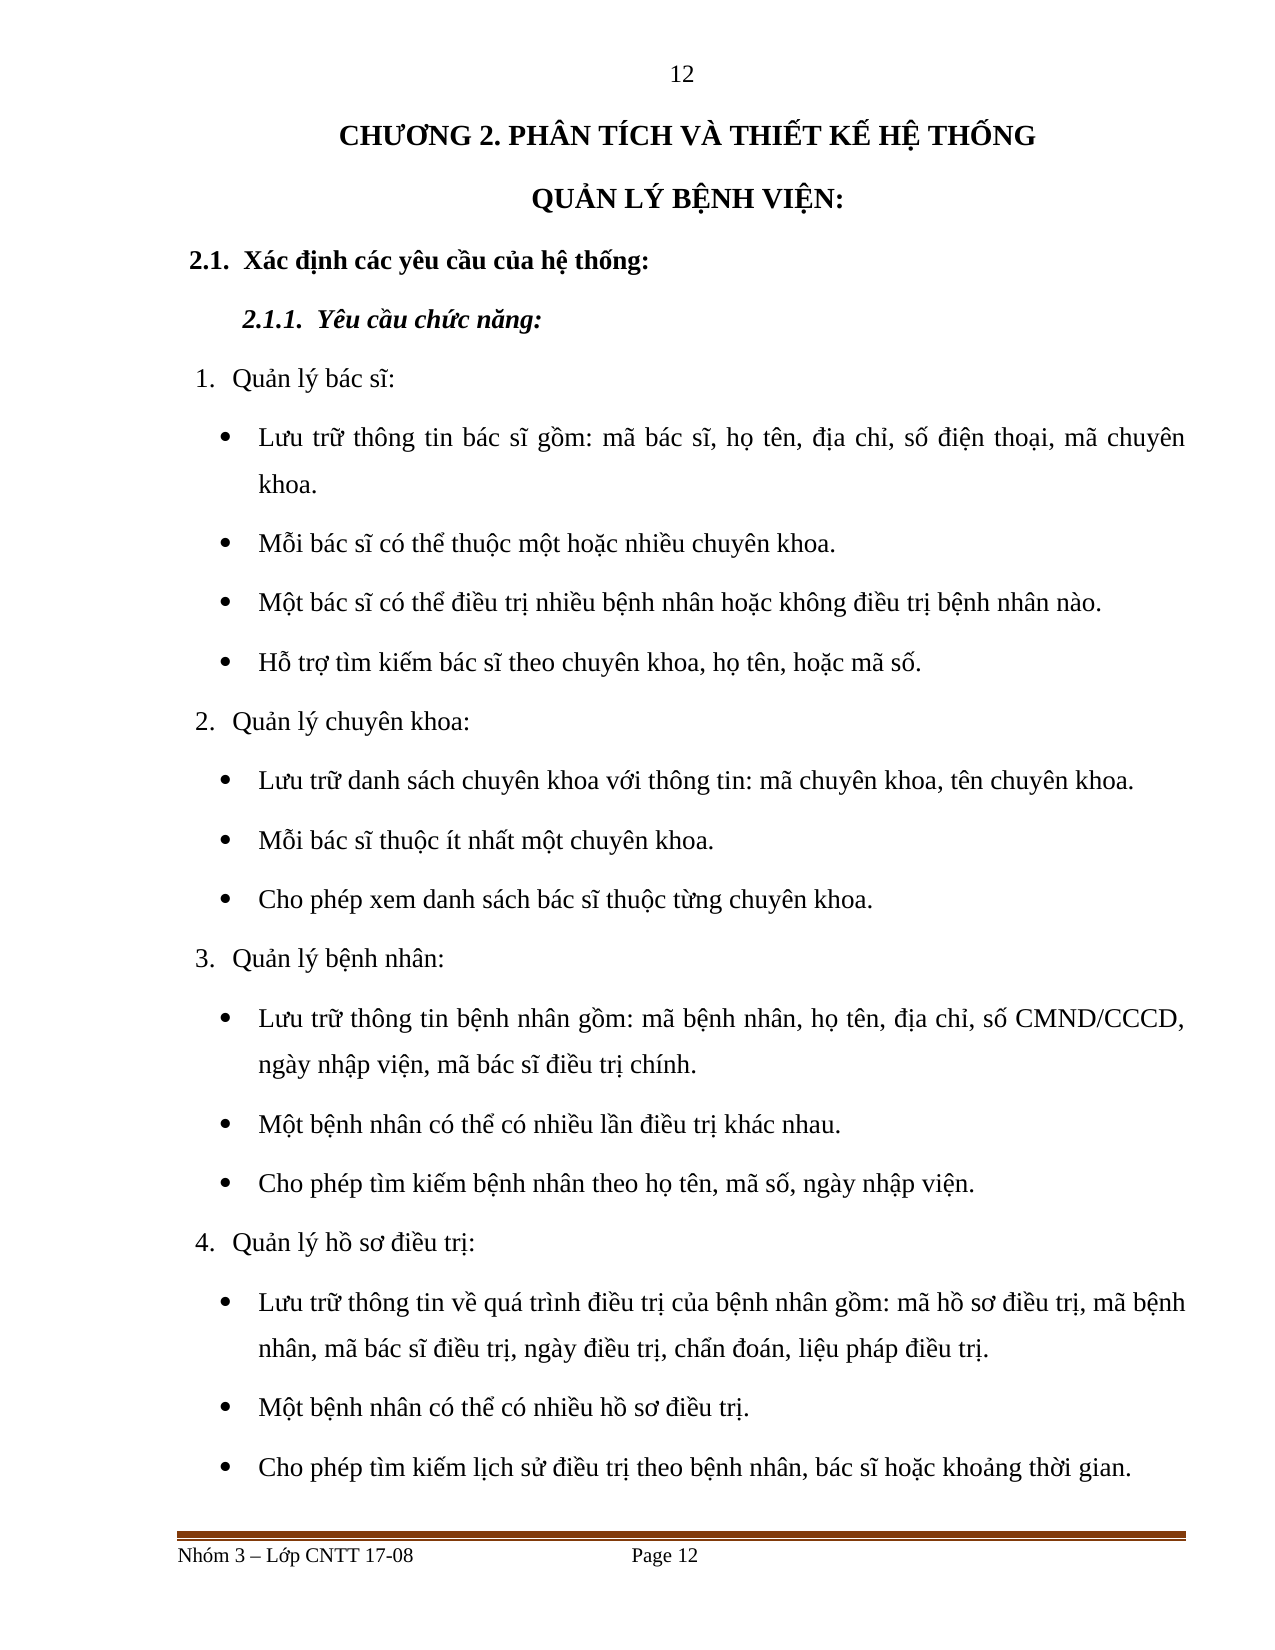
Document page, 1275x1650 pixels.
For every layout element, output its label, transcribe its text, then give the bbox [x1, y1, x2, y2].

list Mỗi bác sĩ thuộc ít nhất một chuyên khoa. [221, 824, 1186, 855]
list Quản lý bệnh nhân: [195, 943, 1186, 974]
list Quản lý hồ sơ điều trị: [195, 1226, 1186, 1258]
list Một bệnh nhân có thể có nhiều lần điều trị khác nhau. [221, 1108, 1186, 1139]
text 2.1. Xác định các yêu cầu của hệ thống: [189, 244, 1186, 275]
list Lưu trữ thông tin bệnh nhân gồm: mã bệnh nhân, họ tên, địa chỉ, số CMND/CCCD, ngày nhập viện, mã bác sĩ điều trị chính. [221, 1002, 1186, 1080]
list Cho phép tìm kiếm lịch sử điều trị theo bệnh nhân, bác sĩ hoặc khoảng thời gian. [221, 1451, 1186, 1482]
list Quản lý bác sĩ: [195, 362, 1186, 393]
text 2.1.1. Yêu cầu chức năng: [242, 303, 1186, 334]
list Quản lý chuyên khoa: [195, 705, 1186, 736]
list Một bệnh nhân có thể có nhiều hồ sơ điều trị. [221, 1392, 1186, 1423]
list Cho phép xem danh sách bác sĩ thuộc từng chuyên khoa. [221, 883, 1186, 914]
list Một bác sĩ có thể điều trị nhiều bệnh nhân hoặc không điều trị bệnh nhân nào. [221, 587, 1186, 618]
list Lưu trữ thông tin về quá trình điều trị của bệnh nhân gồm: mã hồ sơ điều trị, mã bệnh nhân, mã bác sĩ điều trị, ngày điều trị, chẩn đoán, liệu pháp điều trị. [221, 1286, 1186, 1363]
list Mỗi bác sĩ có thể thuộc một hoặc nhiều chuyên khoa. [221, 527, 1186, 558]
text CHƯƠNG 2. PHÂN TÍCH VÀ THIẾT KẾ HỆ THỐNG [189, 118, 1186, 152]
list Lưu trữ thông tin bác sĩ gồm: mã bác sĩ, họ tên, địa chỉ, số điện thoại, mã chuyên khoa. [221, 421, 1186, 499]
list Cho phép tìm kiếm bệnh nhân theo họ tên, mã số, ngày nhập viện. [221, 1167, 1186, 1198]
text QUẢN LÝ BỆNH VIỆN: [189, 181, 1186, 214]
list Hỗ trợ tìm kiếm bác sĩ theo chuyên khoa, họ tên, hoặc mã số. [221, 646, 1186, 677]
list Lưu trữ danh sách chuyên khoa với thông tin: mã chuyên khoa, tên chuyên khoa. [221, 764, 1186, 796]
